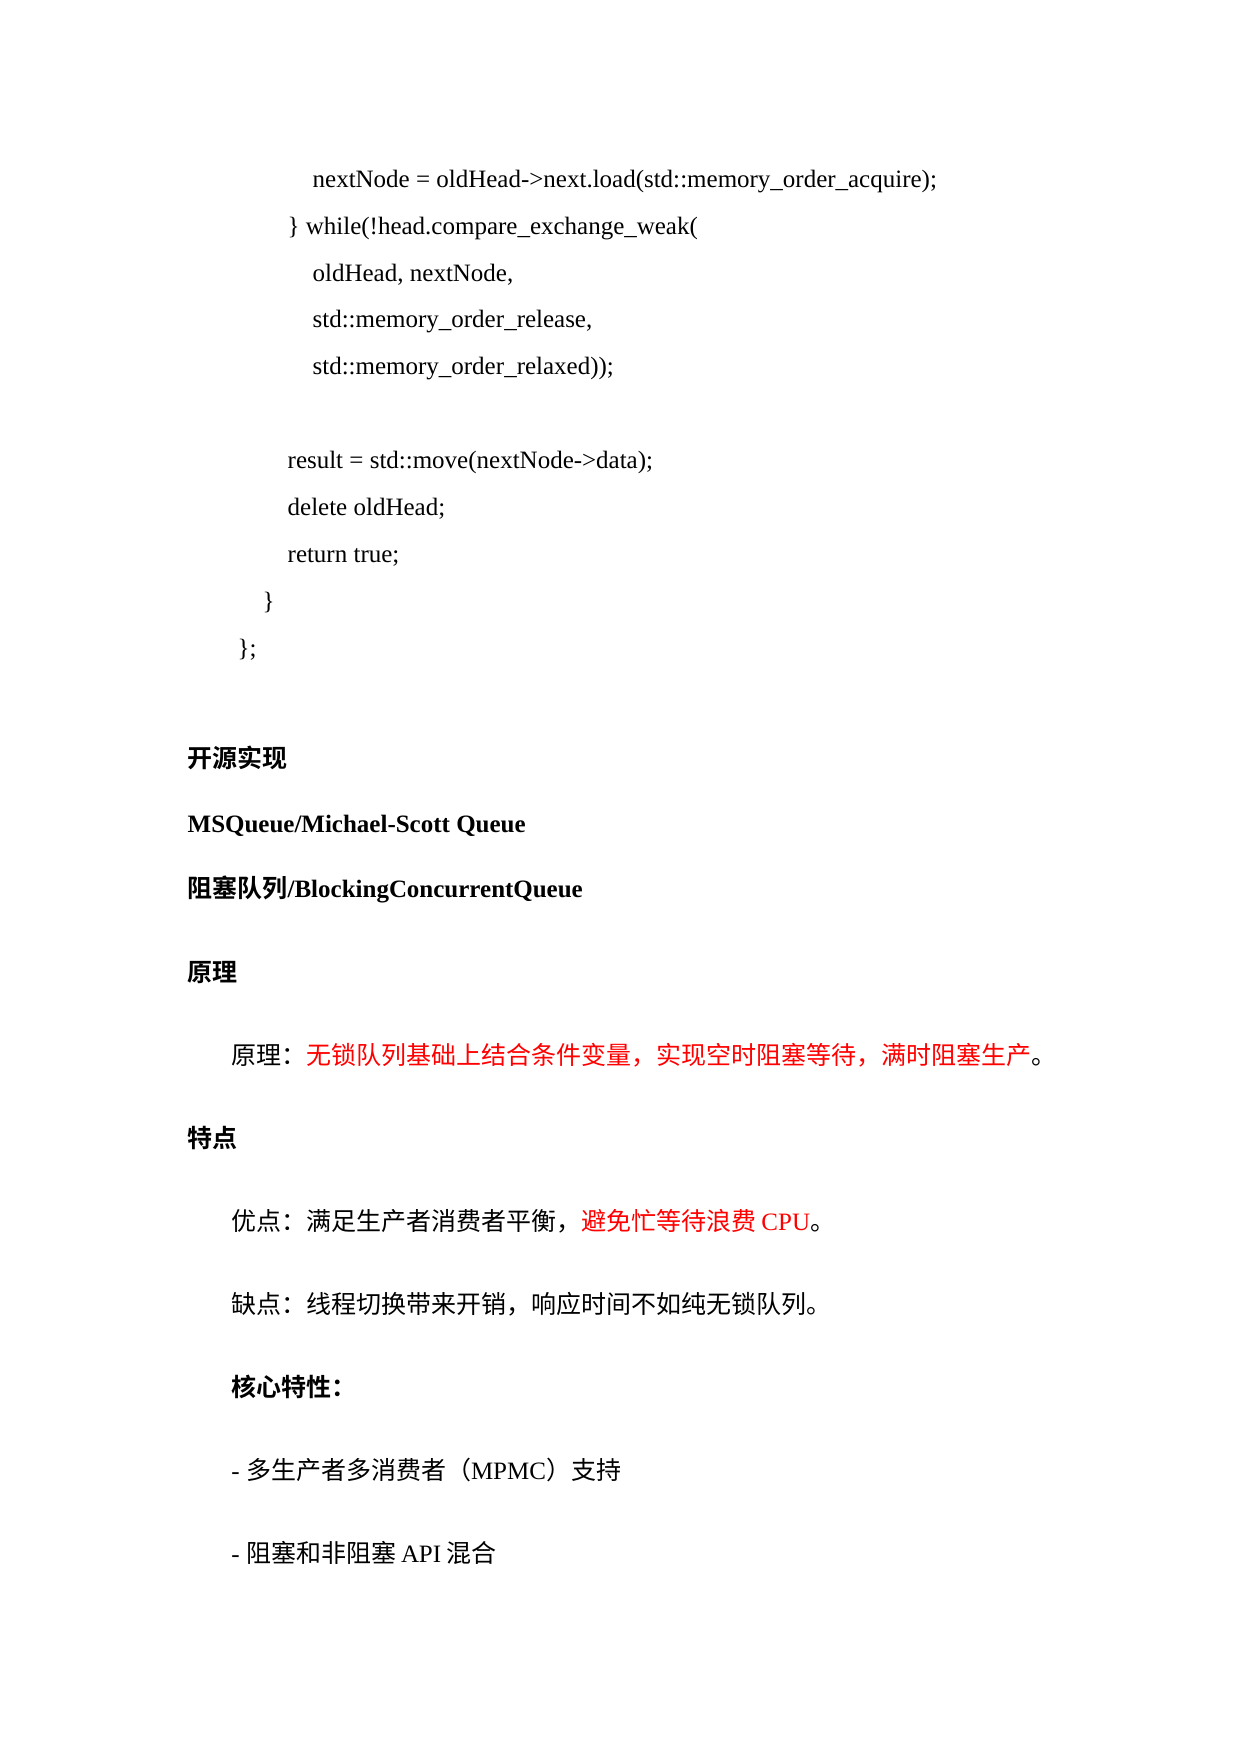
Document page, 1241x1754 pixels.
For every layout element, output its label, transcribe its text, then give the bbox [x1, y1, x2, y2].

text 原理：无锁队列基础上结合条件变量，实现空时阻塞等待，满时阻塞生产。 [187, 1021, 1053, 1086]
text delete oldHead; [237, 490, 1053, 523]
text result = std::move(nextNode->data); [237, 443, 1053, 476]
subtitle 开源实现 [187, 724, 1053, 789]
text 优点：满足生产者消费者平衡，避免忙等待浪费CPU。 [187, 1187, 1053, 1252]
text oldHead, nextNode, [237, 256, 1053, 288]
text }; [237, 631, 1053, 663]
text std::memory_order_relaxed)); [237, 349, 1053, 382]
text nextNode = oldHead->next.load(std::memory_order_acquire); [237, 162, 1053, 194]
text } [237, 584, 1053, 616]
text std::memory_order_release, [237, 303, 1053, 335]
subtitle 阻塞队列/BlockingConcurrentQueue [187, 854, 1053, 919]
text 核心特性： [187, 1353, 1053, 1418]
text } while(!head.compare_exchange_weak( [237, 209, 1053, 241]
subtitle 特点 [187, 1104, 1053, 1169]
subtitle 原理 [187, 938, 1053, 1003]
text return true; [237, 537, 1053, 569]
text - 多生产者多消费者（MPMC）支持 [187, 1436, 1053, 1501]
subtitle MSQueue/Michael-Scott Queue [187, 808, 1053, 840]
text - 阻塞和非阻塞API混合 [187, 1519, 1053, 1584]
text 缺点：线程切换带来开销，响应时间不如纯无锁队列。 [187, 1270, 1053, 1335]
